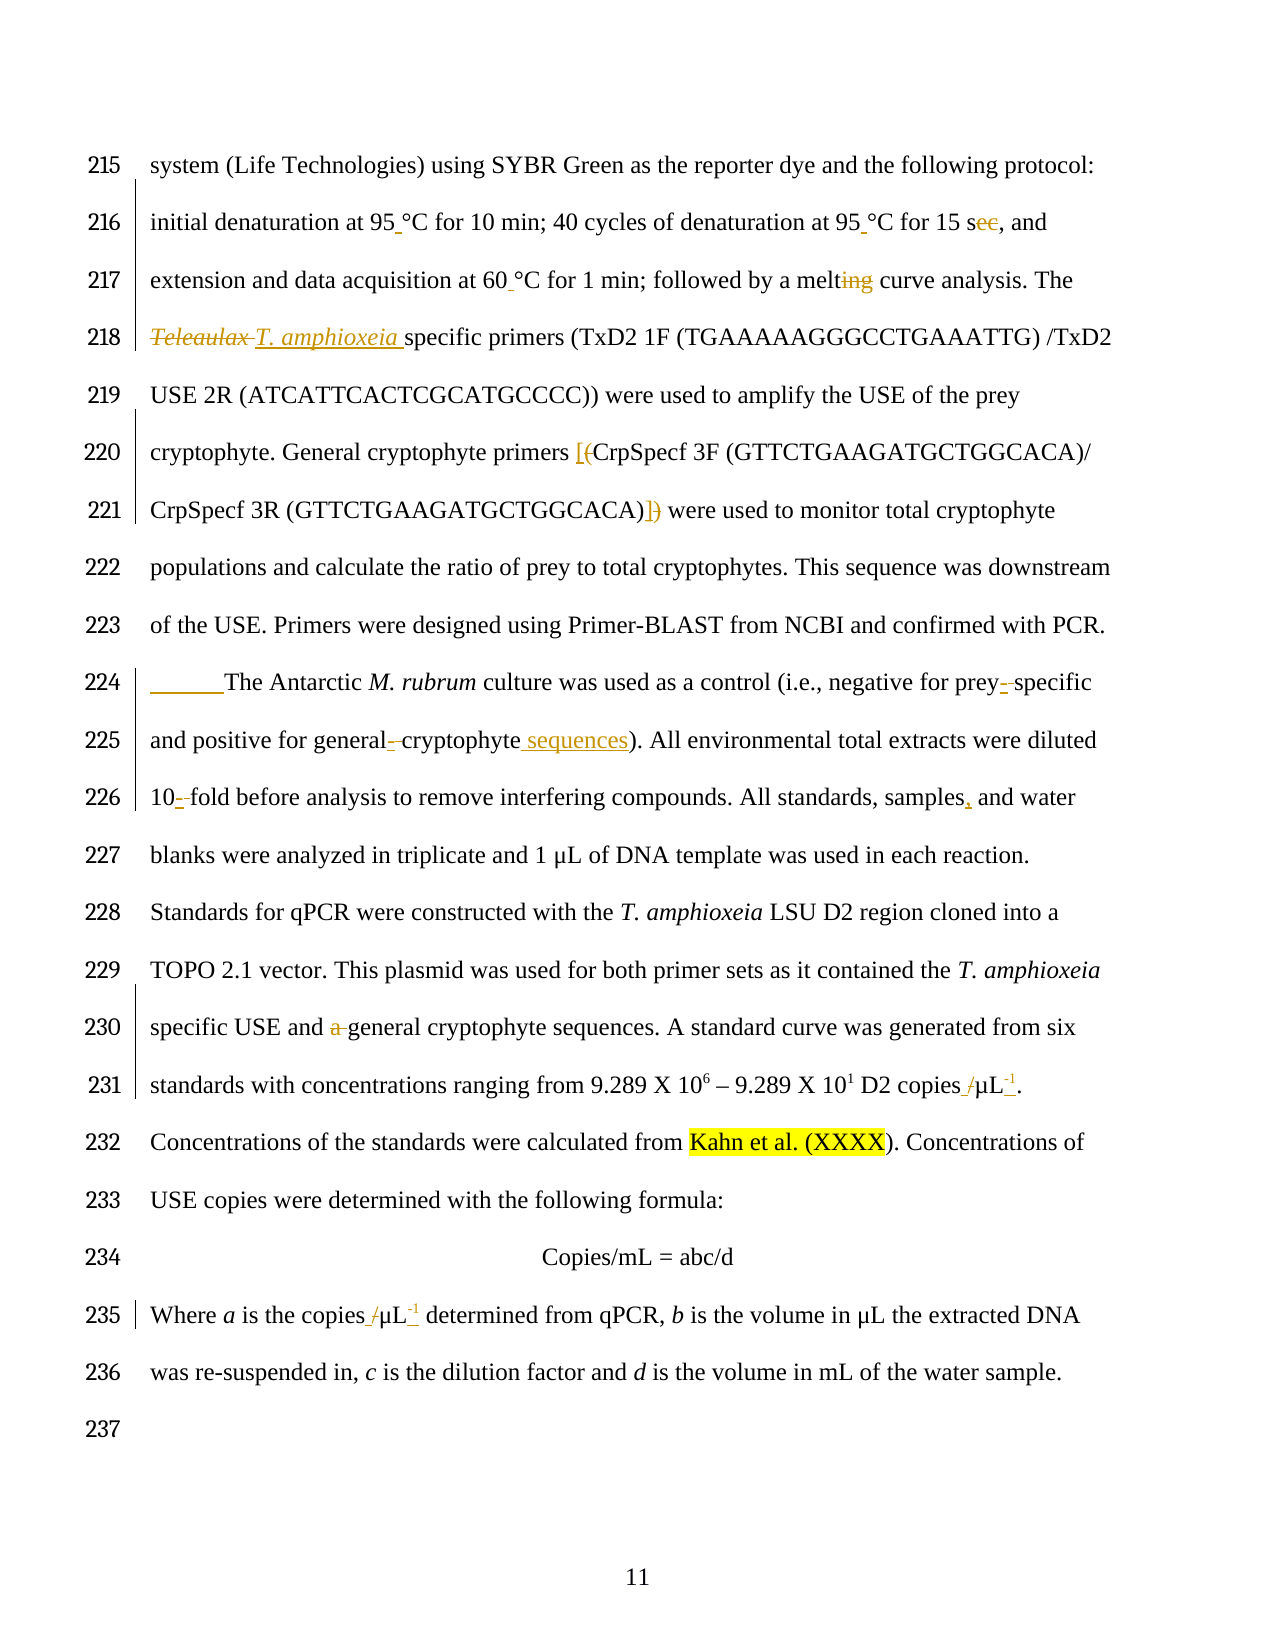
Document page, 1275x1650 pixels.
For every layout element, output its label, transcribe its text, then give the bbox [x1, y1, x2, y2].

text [150, 150, 1125, 639]
text The Antarctic M. rubrum culture was used as a control (i.e., negative for preyspecific and positive for generalcryptophyte). All environmental total extracts were diluted 10fold before analysis to remove interfering compounds. All standards, samples and water blanks were analyzed in triplicate and 1 μL of DNA template was used in each reaction. Standards for qPCR were constructed with the T. amphioxeia LSU D2 region cloned into a TOPO 2.1 vector. This plasmid was used for both primer sets as it contained the T. amphioxeia specific USE and general cryptophyte sequences. A standard curve was generated from six standards with concentrations ranging from 9.289 X 106 – 9.289 X 101 D2 copiesµL. Concentrations of the standards were calculated from Kahn et al. (XXXX). Concentrations of USE copies were determined with the following formula: [150, 667, 1125, 1214]
text Copies/mL = abc/d [150, 1242, 1125, 1271]
text Where a is the copiesμL determined from qPCR, b is the volume in μL the extracted DNA was re-suspended in, c is the dilution factor and d is the volume in mL of the water sample. [150, 1300, 1125, 1386]
